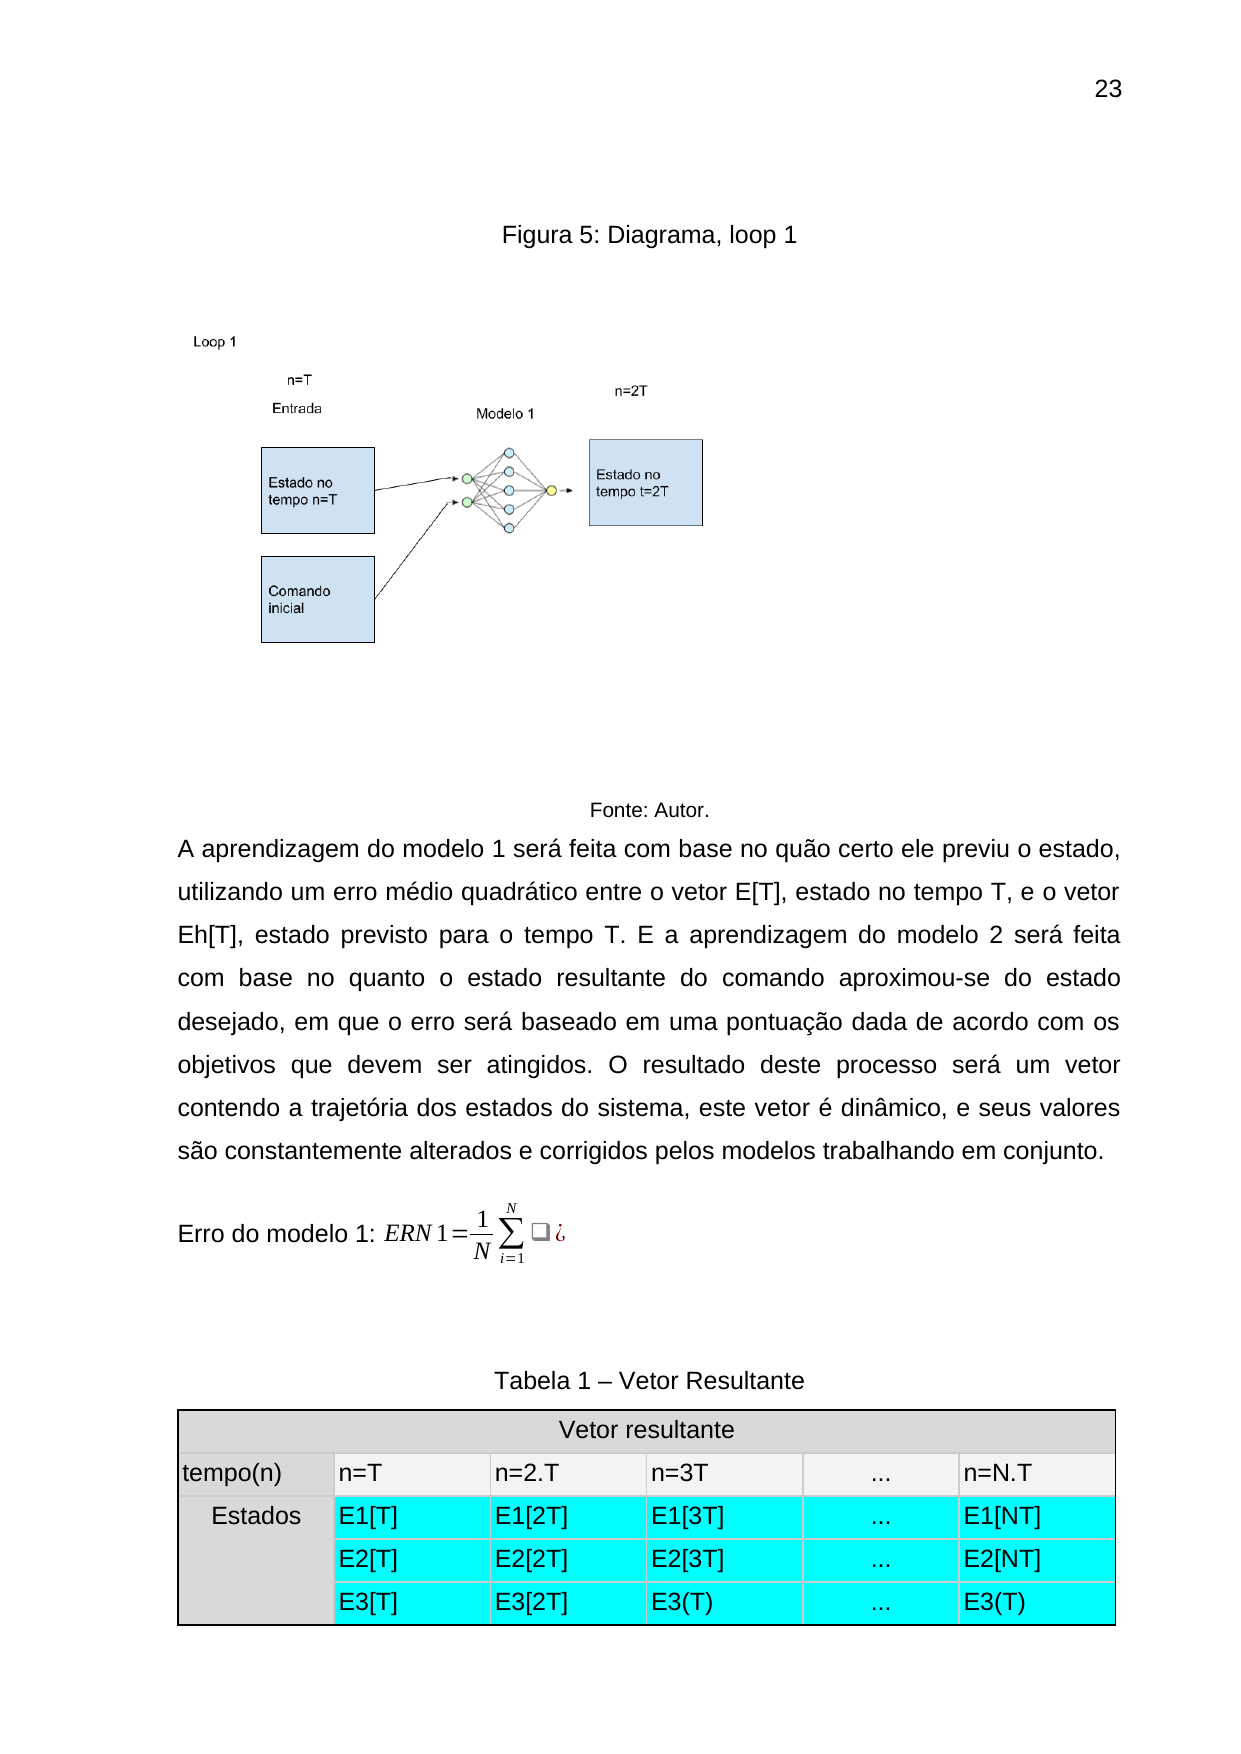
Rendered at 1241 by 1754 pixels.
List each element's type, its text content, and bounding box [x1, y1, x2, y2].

picture [177, 327, 1122, 763]
text A aprendizagem do modelo 1 será feita com base no quão certo ele previu o estado, utilizando um erro médio quadrático entre o vetor E[T], estado no tempo T, e o vetor Eh[T], estado previsto para o tempo T. E a aprendizagem do modelo 2 será feita com base no quanto o estado resultante do comando aproximou-se do estado desejado, em que o erro será baseado em uma pontuação dada de acordo com os objetivos que devem ser atingidos. O resultado deste processo será um vetor contendo a trajetória dos estados do sistema, este vetor é dinâmico, e seus valores são constantemente alterados e corrigidos pelos modelos trabalhando em conjunto. [177, 834, 1122, 1164]
text Figura 5: Diagrama, loop 1 [177, 220, 1122, 249]
text Tabela 1 – Vetor Resultante [177, 1366, 1122, 1395]
text Erro do modelo 1: [177, 1200, 1122, 1267]
text Fonte: Autor. [177, 798, 1122, 822]
